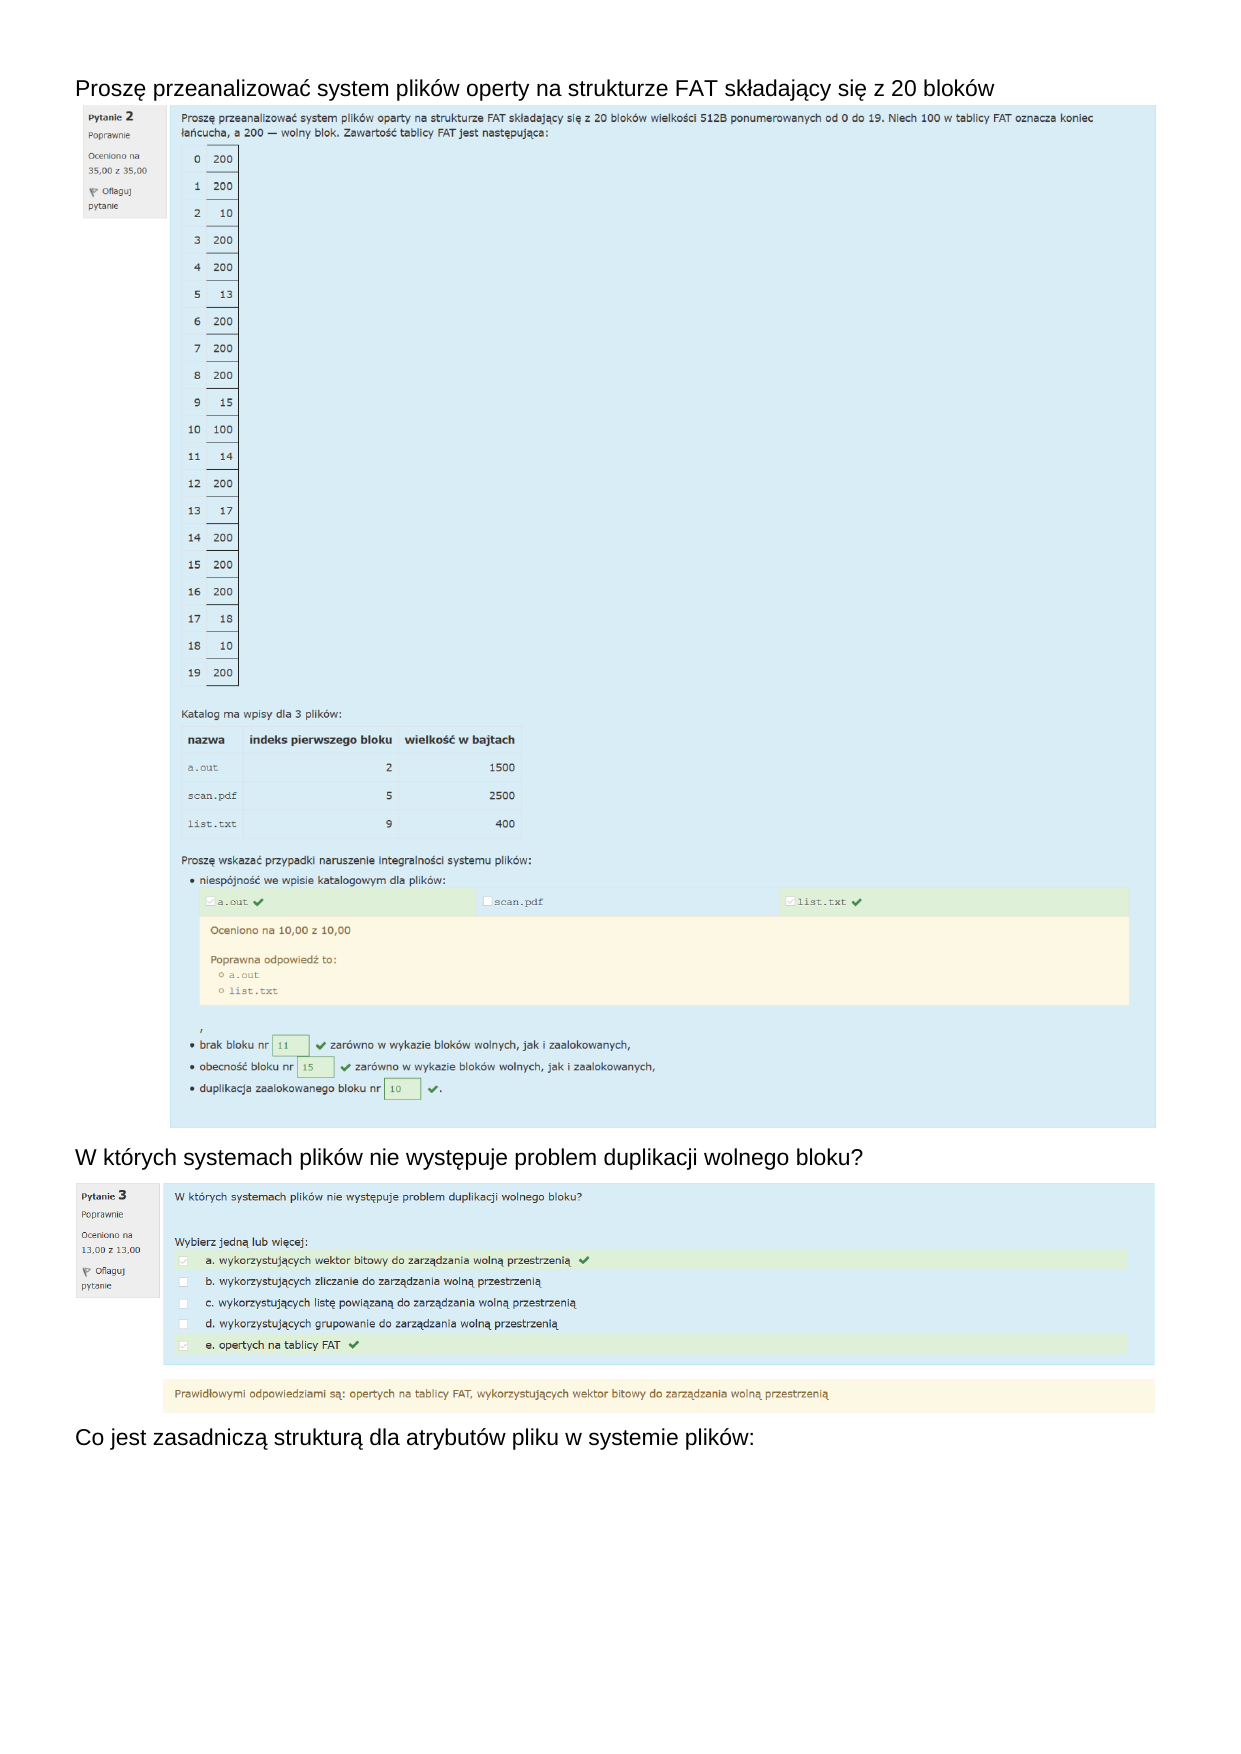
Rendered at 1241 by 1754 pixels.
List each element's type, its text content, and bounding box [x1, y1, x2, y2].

text Proszę przeanalizować system plików operty na strukturze FAT składający się z 20 bloków [75, 75, 1165, 101]
picture [75, 1173, 1166, 1421]
text Co jest zasadniczą strukturą dla atrybutów pliku w systemie plików: [75, 1424, 1165, 1451]
picture [75, 105, 1164, 1140]
text W których systemach plików nie występuje problem duplikacji wolnego bloku? [75, 1143, 1165, 1170]
